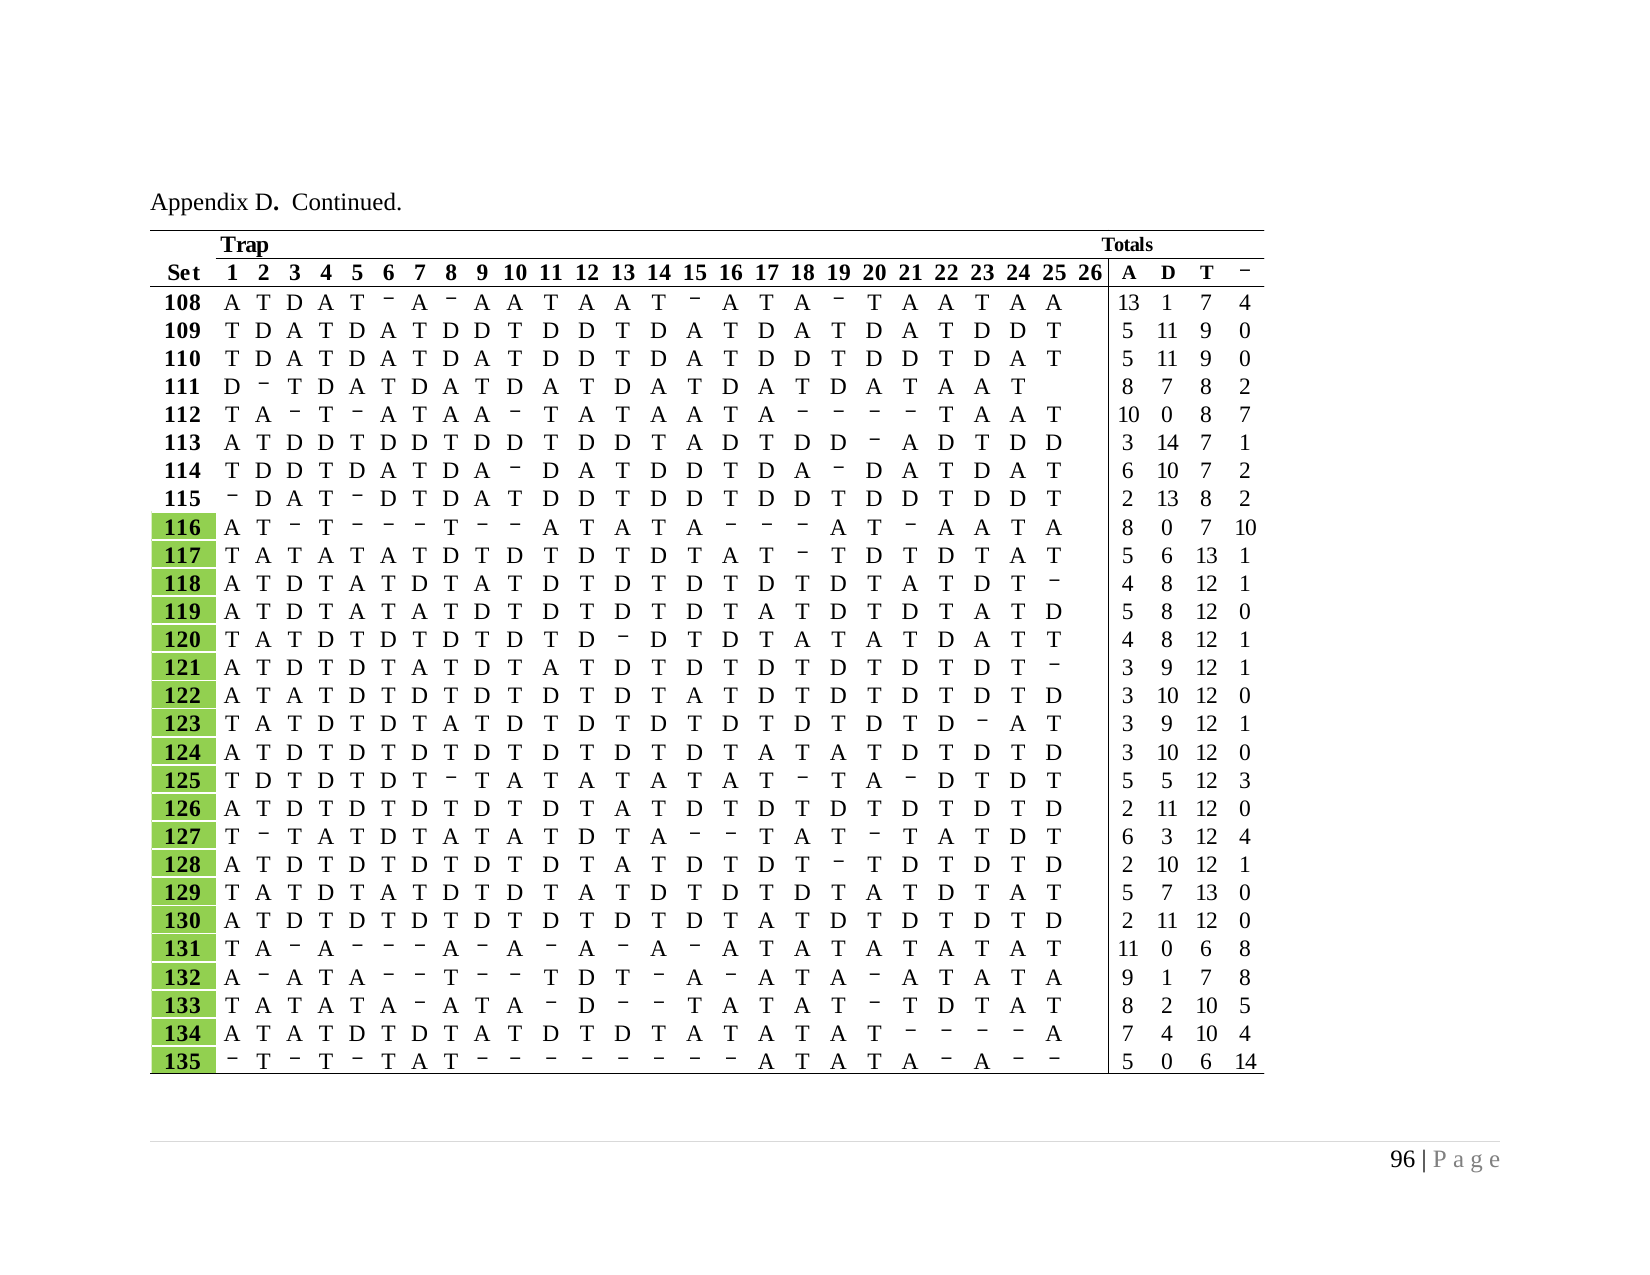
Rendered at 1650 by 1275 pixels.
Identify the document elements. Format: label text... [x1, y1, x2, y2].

text Appendix D. Continued. [150, 187, 1500, 216]
